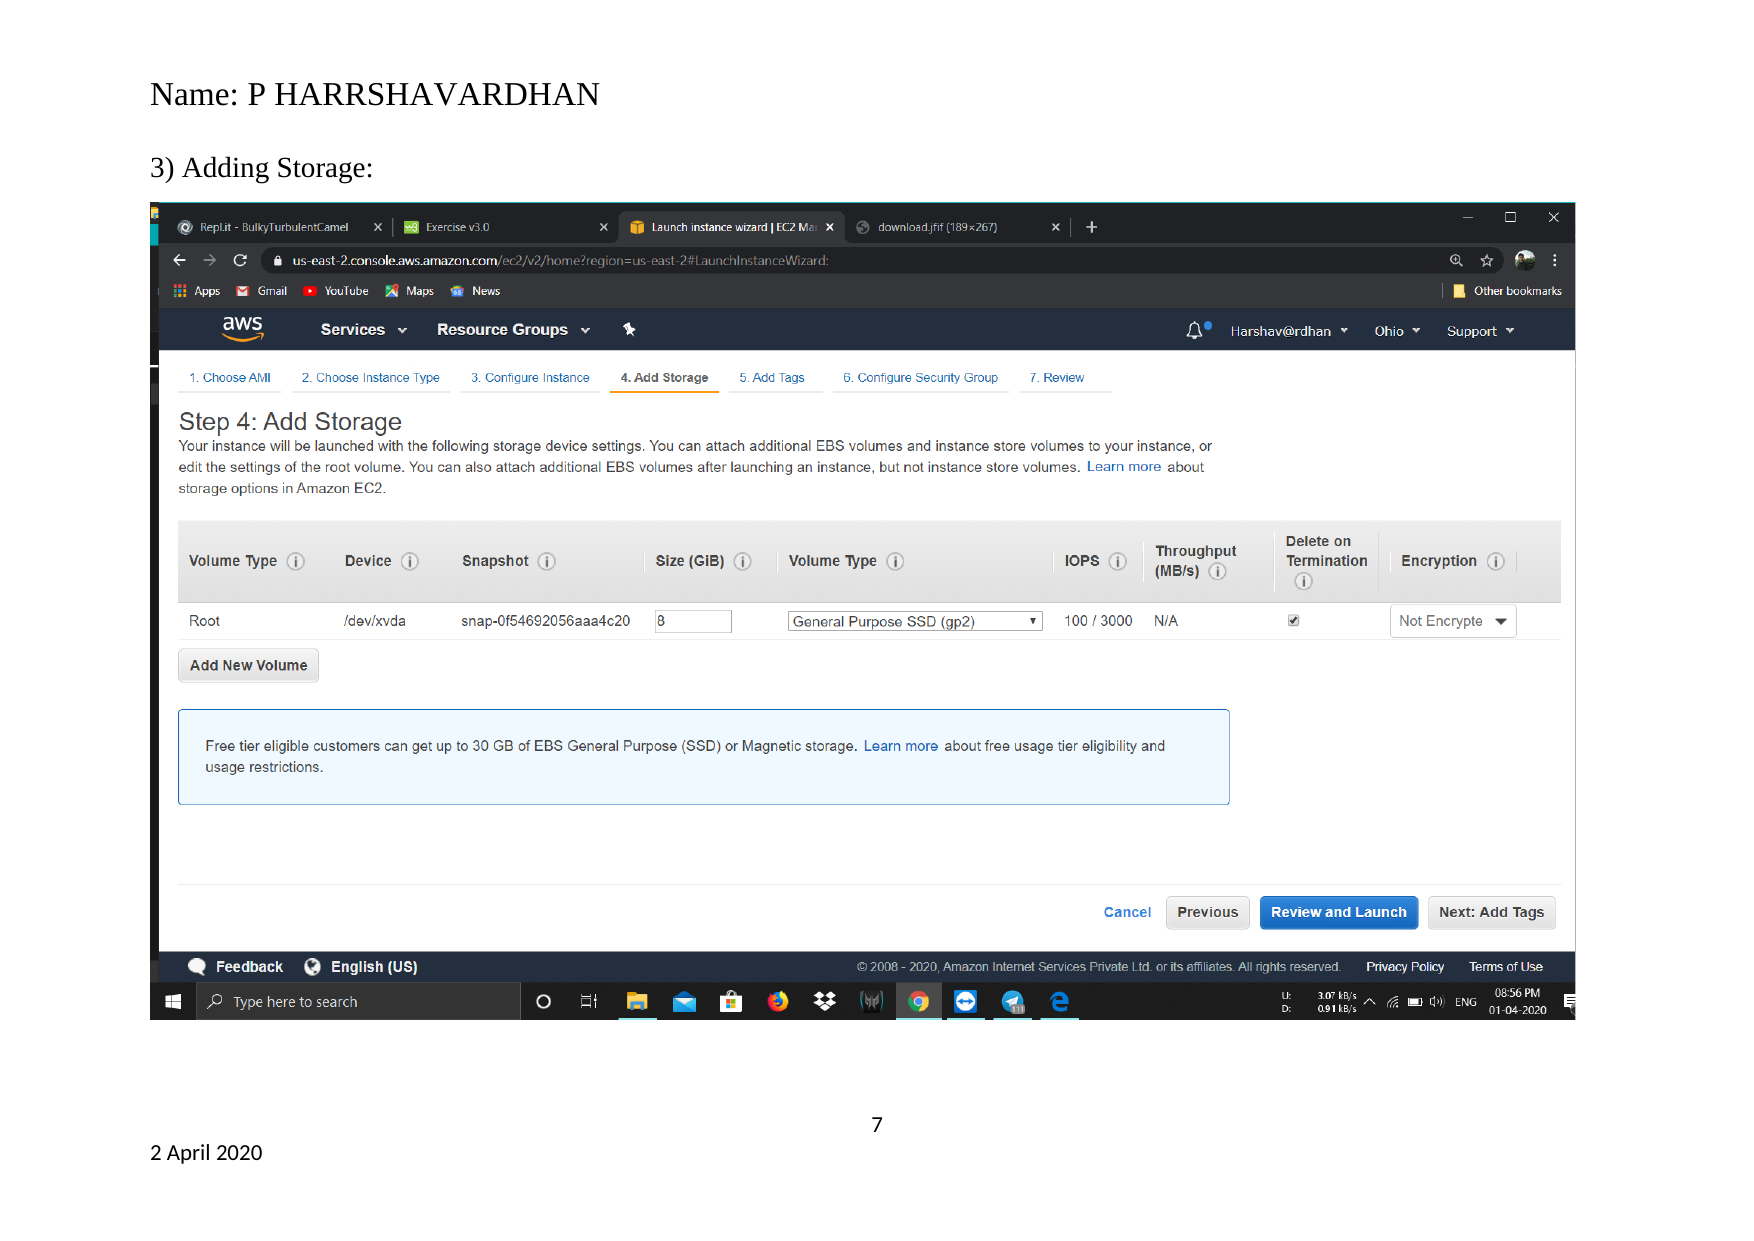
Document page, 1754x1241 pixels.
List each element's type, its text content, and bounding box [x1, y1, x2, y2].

list Adding Storage: [150, 150, 1604, 183]
picture [150, 202, 1576, 1020]
